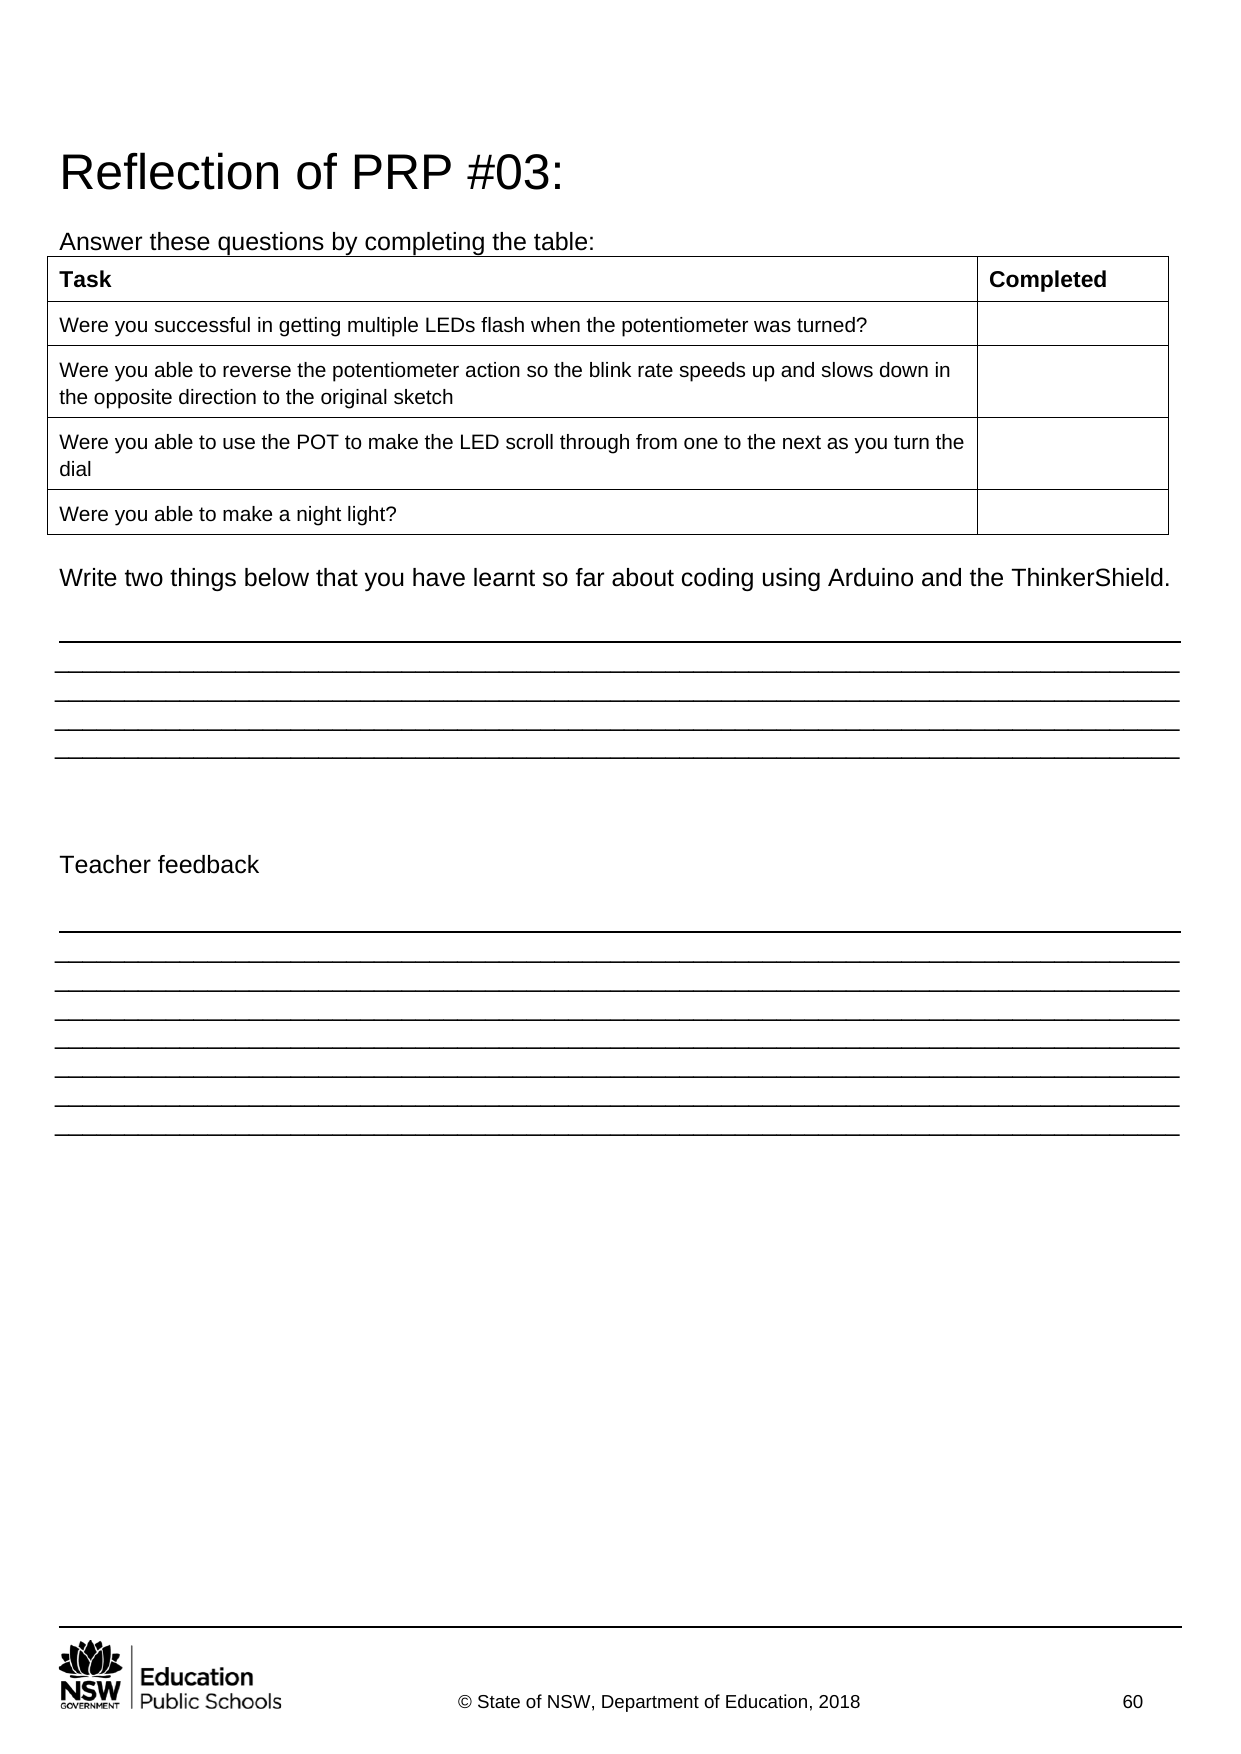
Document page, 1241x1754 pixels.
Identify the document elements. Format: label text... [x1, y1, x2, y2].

text Reflection of PRP #03: [59, 142, 1181, 199]
table_cell Were you successful in getting multiple LEDs flash when the potentiometer was turned? [48, 302, 977, 345]
table_cell [978, 490, 1168, 534]
text Answer these questions by completing the table: [59, 224, 1181, 256]
table_cell [978, 346, 1168, 417]
table_cell [978, 418, 1168, 489]
table_cell Were you able to make a night light? [48, 490, 977, 534]
table_header Completed [978, 257, 1168, 301]
table_cell [978, 302, 1168, 345]
text Teacher feedback [59, 847, 1181, 879]
picture [58, 1640, 282, 1709]
table_cell Were you able to reverse the potentiometer action so the blink rate speeds up and slows down in the opposite direction to the original sketch [48, 346, 977, 417]
table_header Task [48, 257, 977, 301]
text Write two things below that you have learnt so far about coding using Arduino and the ThinkerShield. [59, 560, 1181, 591]
table_cell Were you able to use the POT to make the LED scroll through from one to the next as you turn the dial [48, 418, 977, 489]
